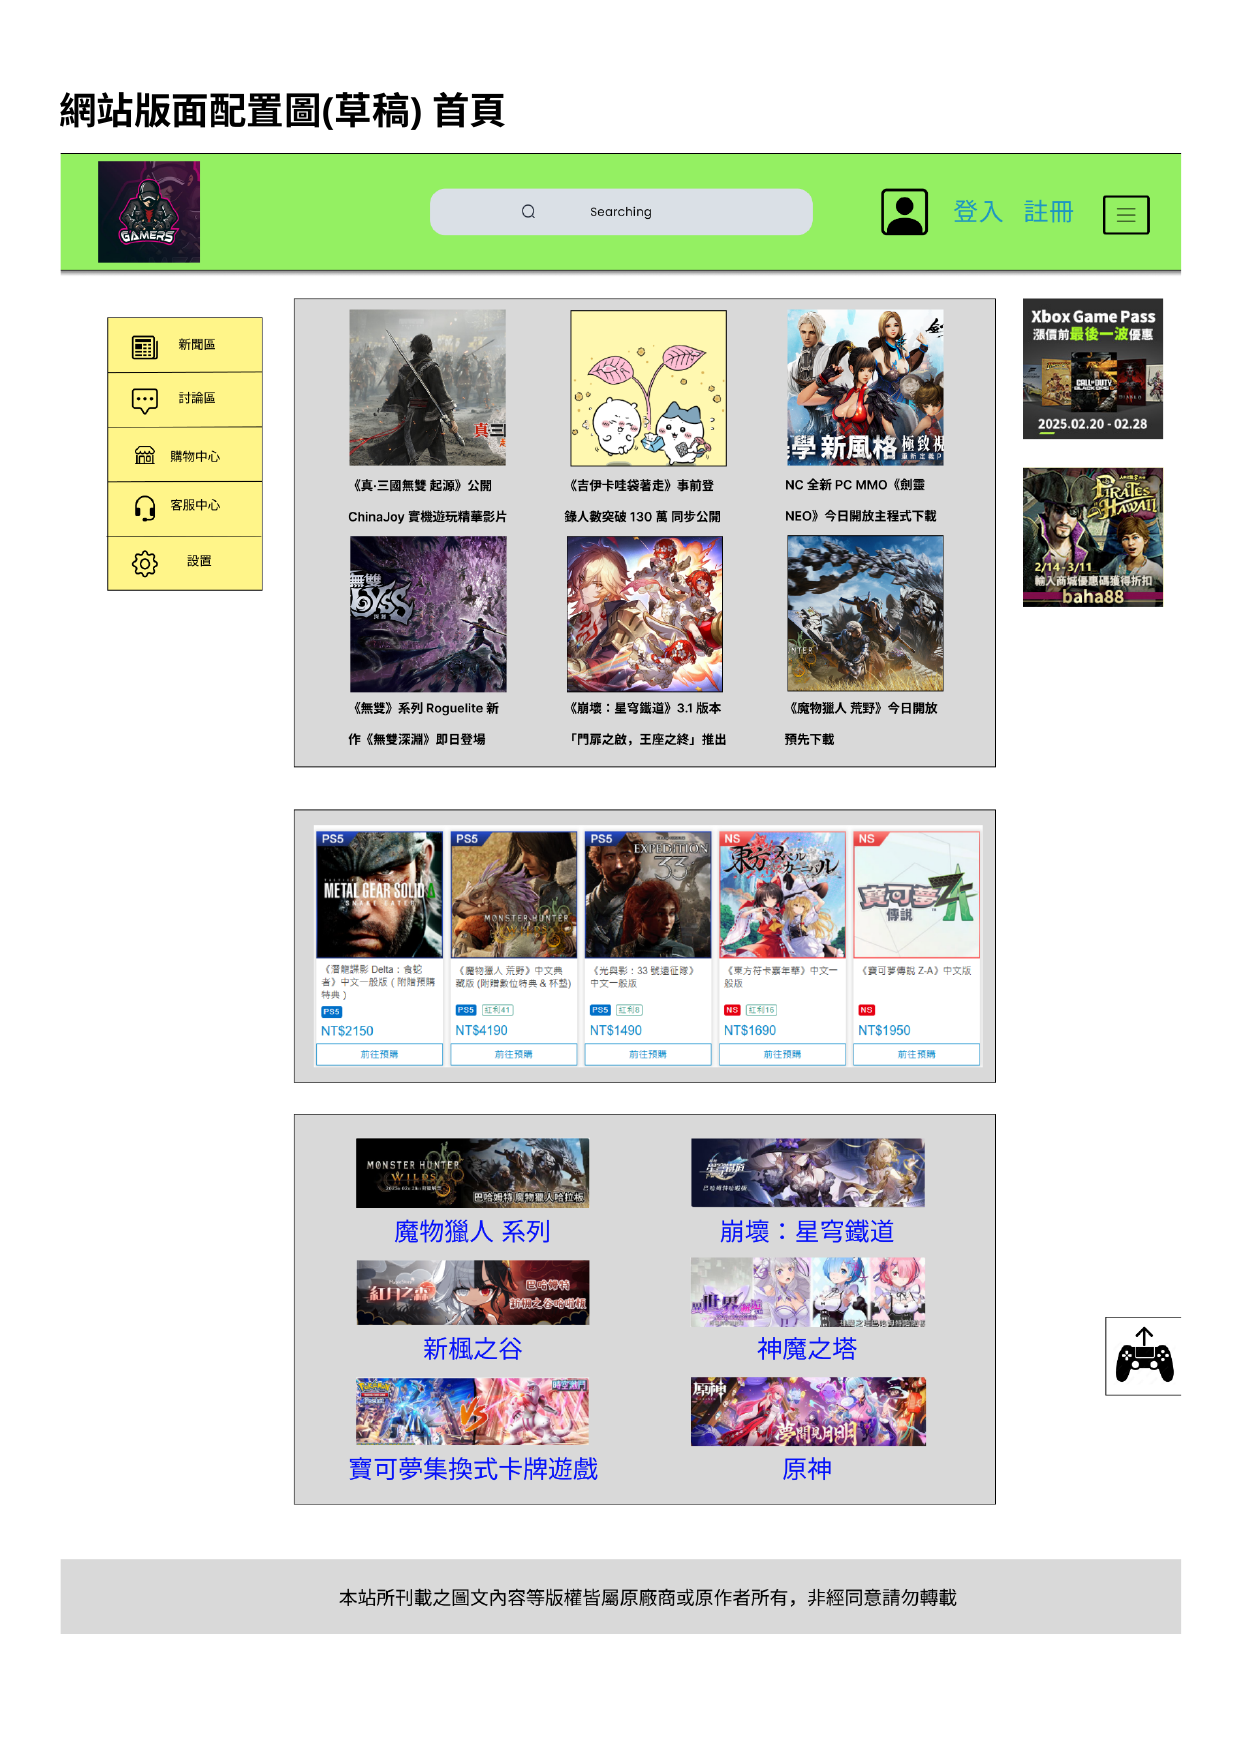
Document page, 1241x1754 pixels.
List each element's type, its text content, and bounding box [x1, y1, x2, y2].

subtitle 網站版面配置圖(草稿) 首頁 [59, 71, 1181, 146]
picture [59, 153, 1181, 1631]
